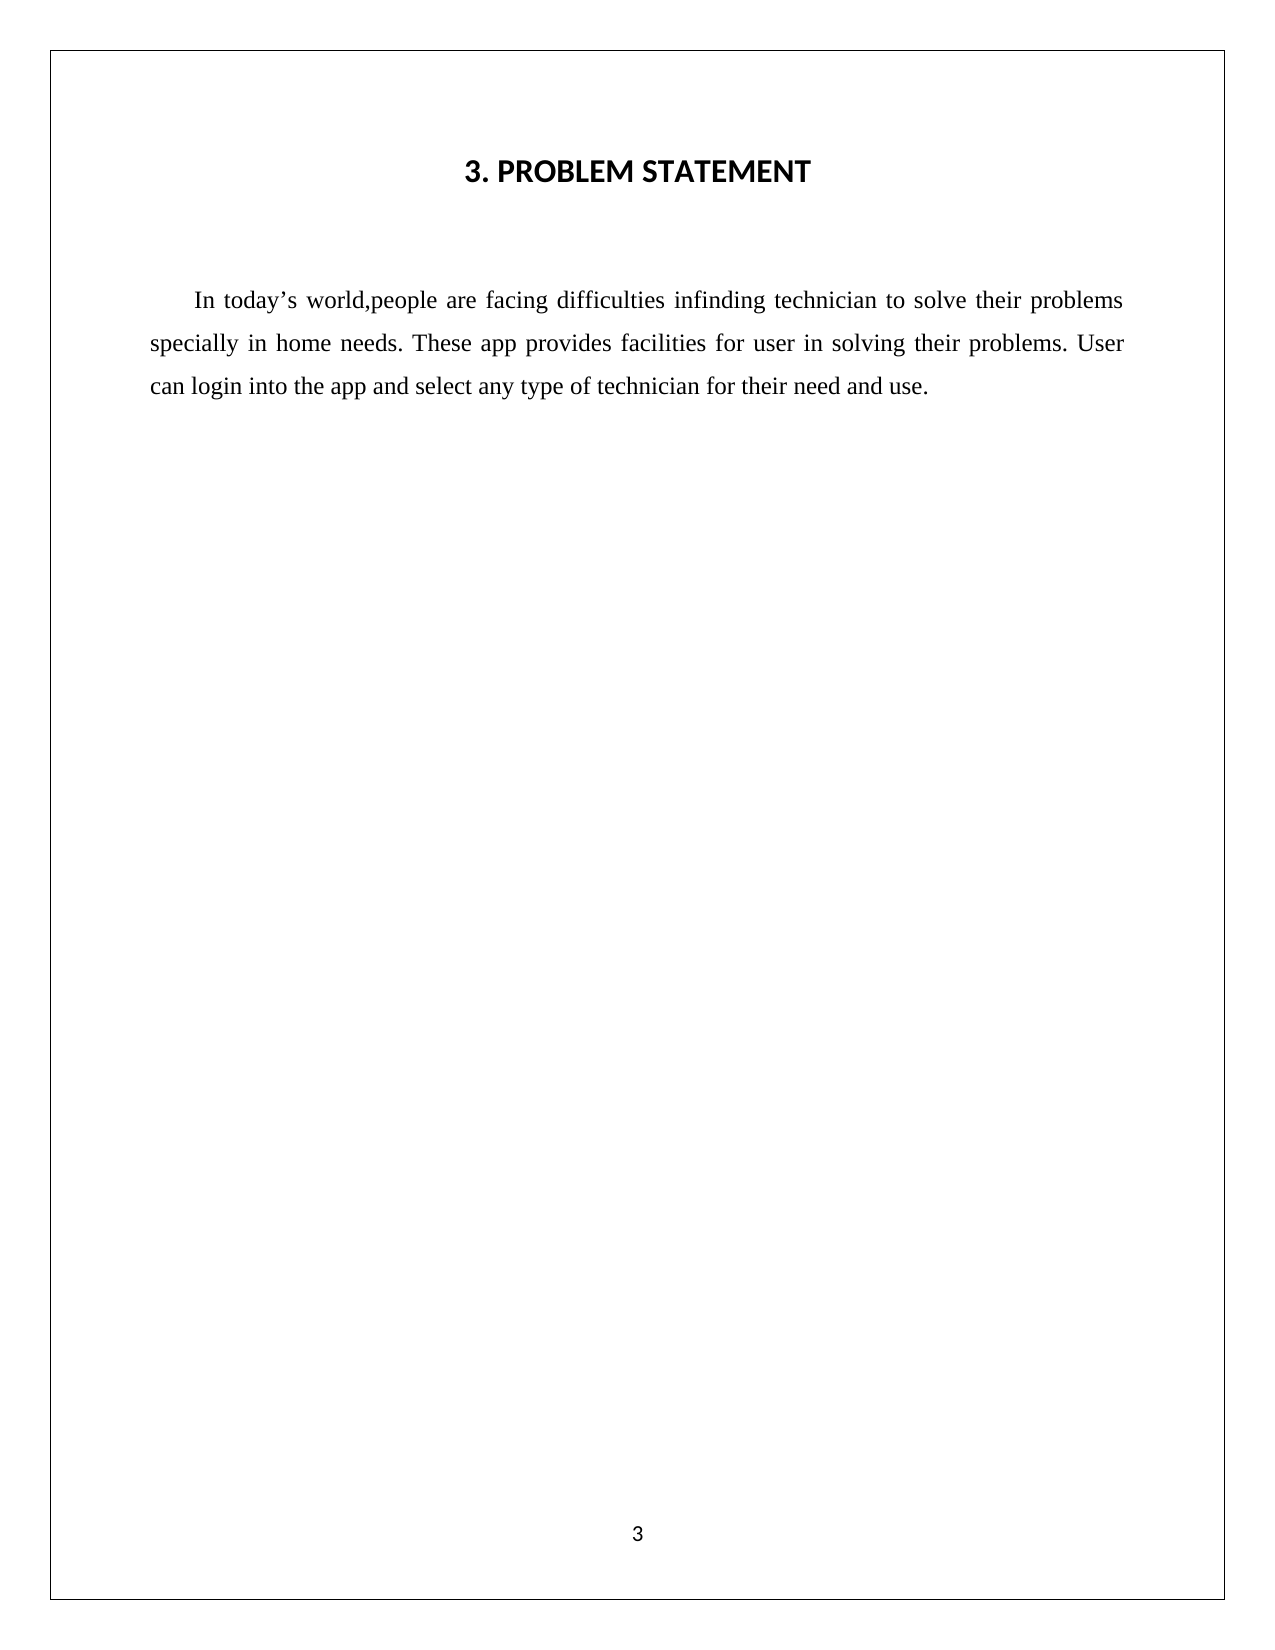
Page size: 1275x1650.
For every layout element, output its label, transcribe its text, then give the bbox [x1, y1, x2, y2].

text In today’s world,people are facing difficulties infinding technician to solve their problems specially in home needs. These app provides facilities for user in solving their problems. User can login into the app and select any type of technician for their need and use. [150, 285, 1125, 400]
text 3. PROBLEM STATEMENT [150, 150, 1125, 191]
